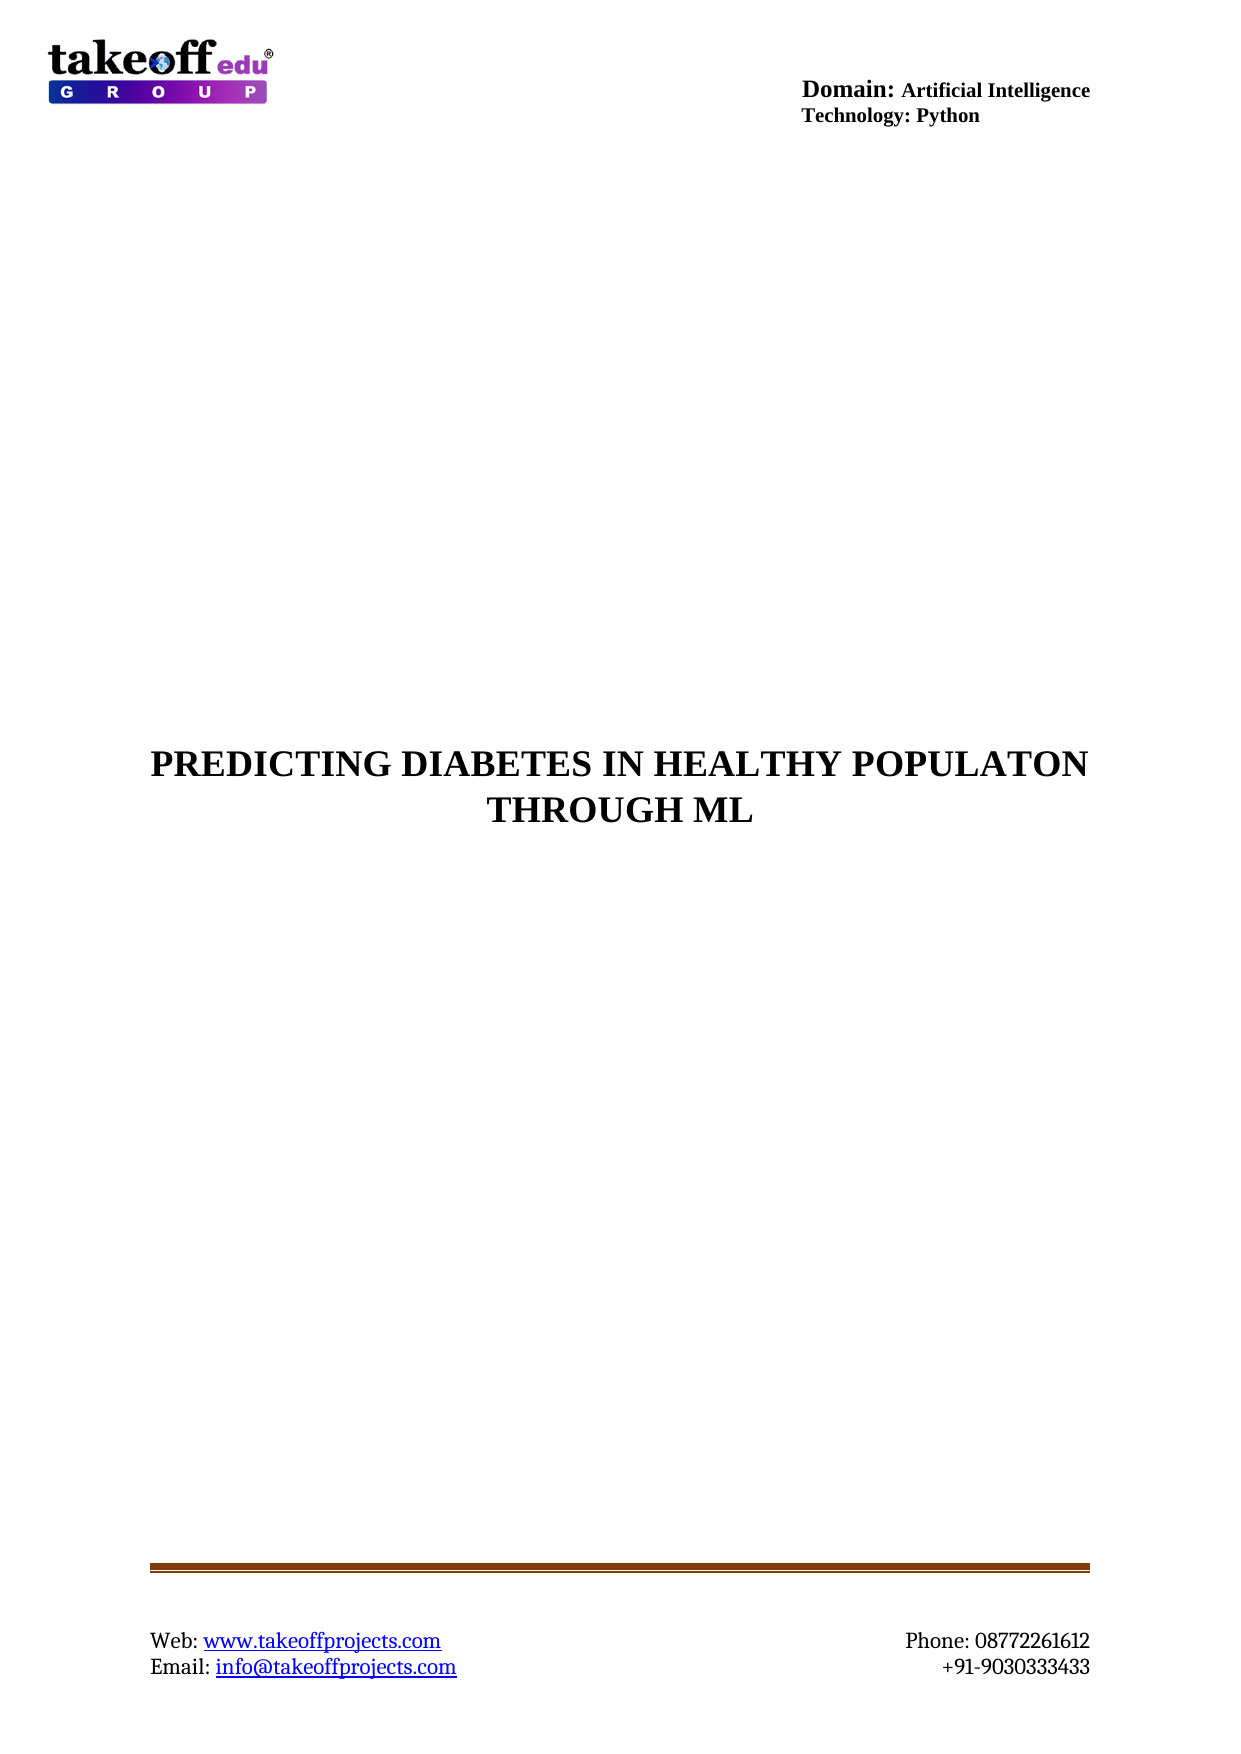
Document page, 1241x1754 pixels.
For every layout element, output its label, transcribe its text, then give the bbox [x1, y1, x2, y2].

text PREDICTING DIABETES IN HEALTHY POPULATON THROUGH ML [150, 784, 1090, 831]
picture [45, 36, 275, 113]
